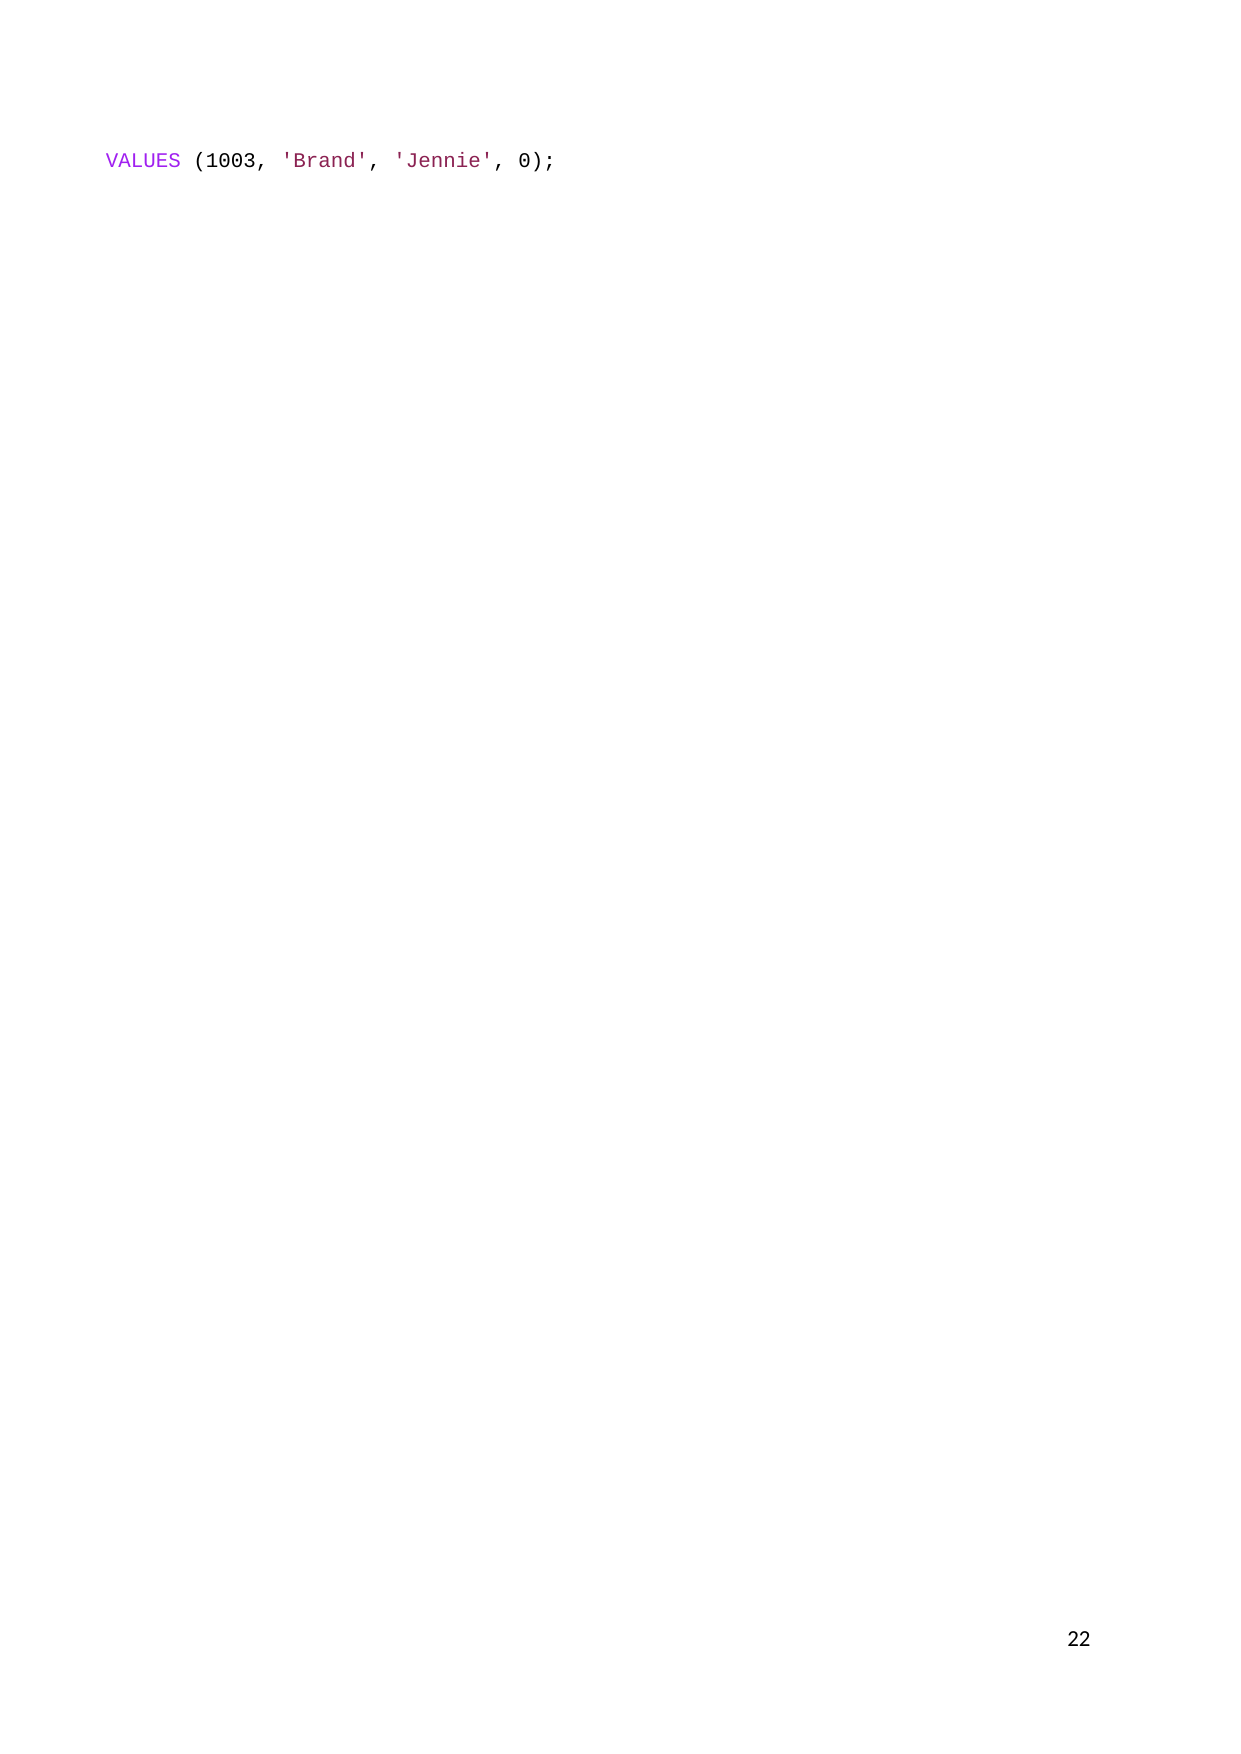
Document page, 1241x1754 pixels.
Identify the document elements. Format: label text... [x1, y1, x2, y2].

text VALUES (1003, 'Brand', 'Jennie', 0); [106, 150, 1124, 174]
